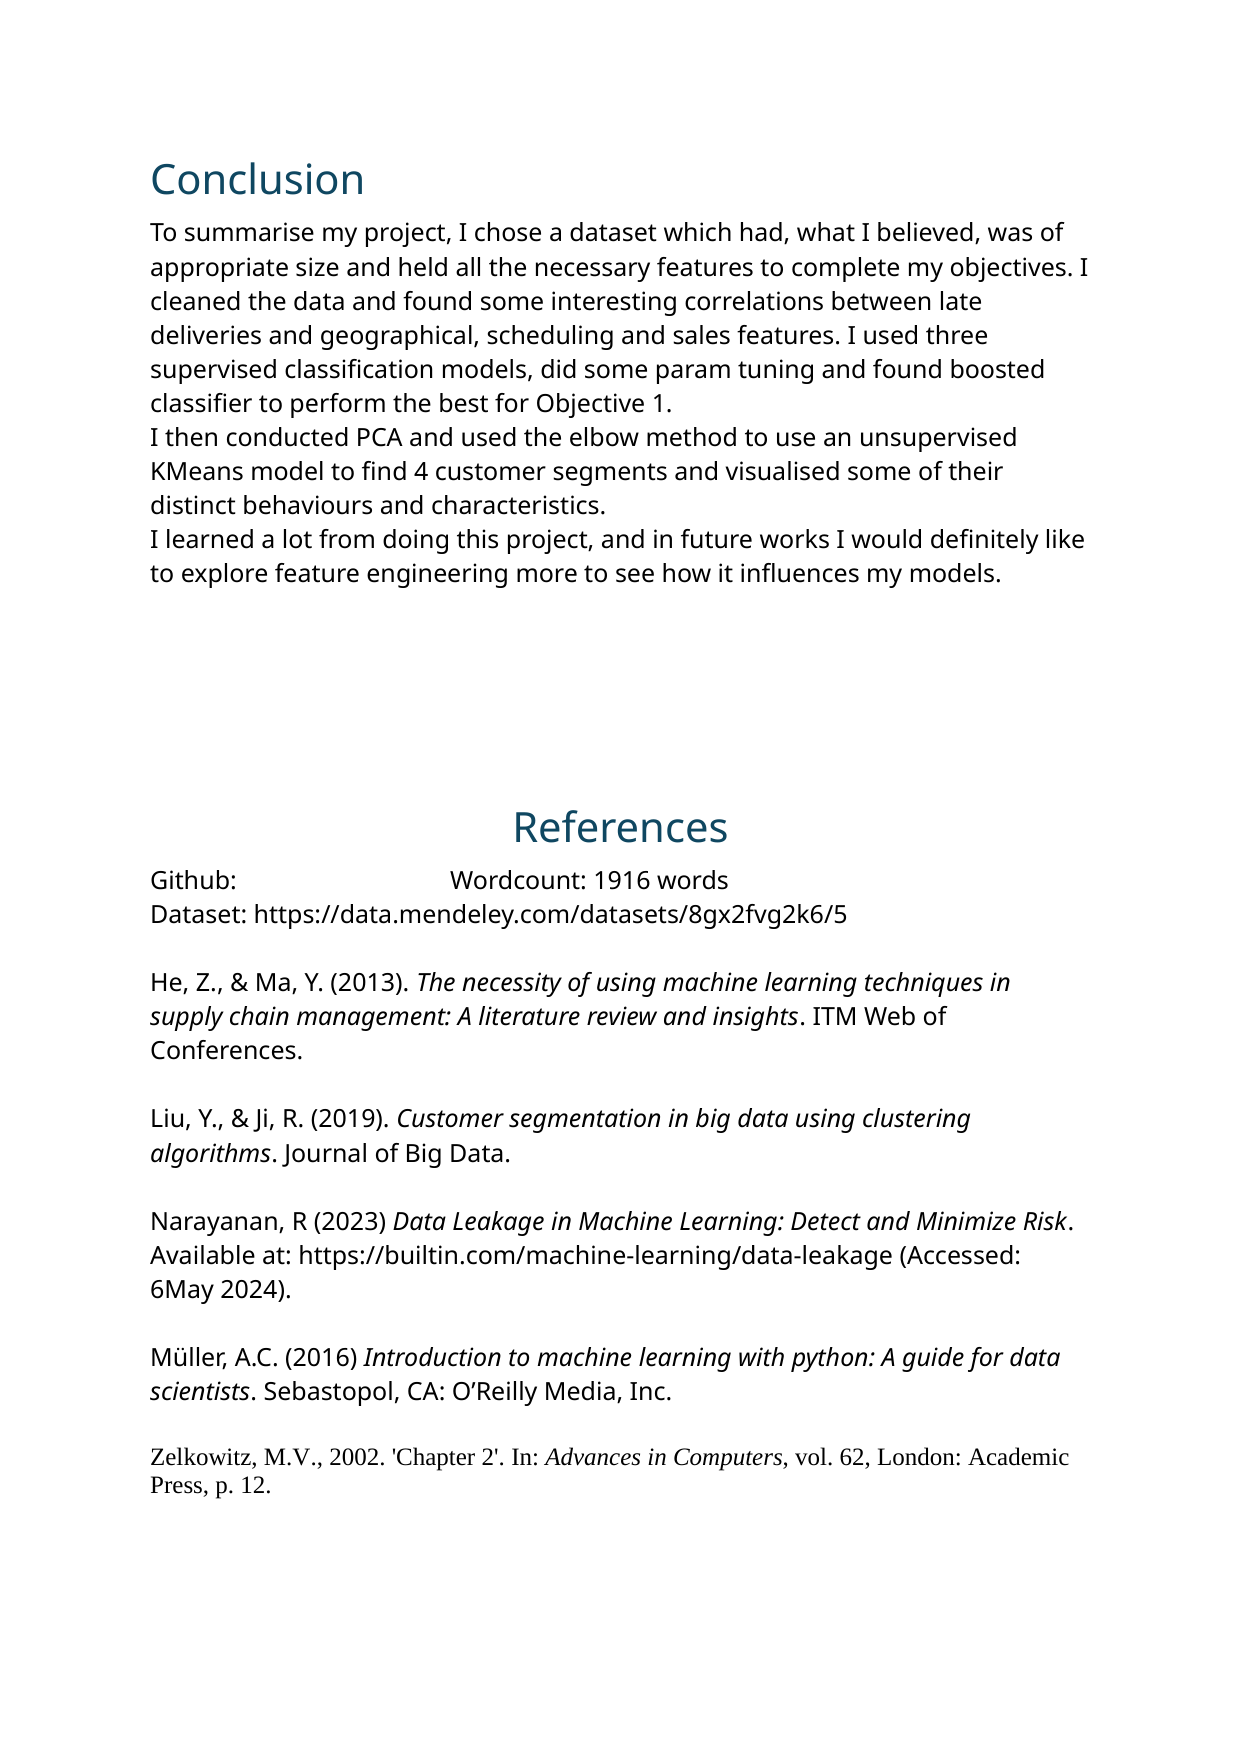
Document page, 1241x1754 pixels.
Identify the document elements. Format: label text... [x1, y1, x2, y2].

subtitle References [150, 798, 1090, 854]
subtitle Conclusion [150, 150, 1090, 207]
text He, Z., & Ma, Y. (2013). The necessity of using machine learning techniques in supply chain management: A literature review and insights. ITM Web of Conferences. [150, 965, 1090, 1067]
text Zelkowitz, M.V., 2002. 'Chapter 2'. In: Advances in Computers, vol. 62, London: Academic Press, p. 12. [150, 1442, 1090, 1499]
text To summarise my project, I chose a dataset which had, what I believed, was of appropriate size and held all the necessary features to complete my objectives. I cleaned the data and found some interesting correlations between late deliveries and geographical, scheduling and sales features. I used three supervised classification models, did some param tuning and found boosted classifier to perform the best for Objective 1. [150, 215, 1090, 419]
text I then conducted PCA and used the elbow method to use an unsupervised KMeans model to find 4 customer segments and visualised some of their distinct behaviours and characteristics. [150, 419, 1090, 522]
text Dataset: https://data.mendeley.com/datasets/8gx2fvg2k6/5 [150, 897, 1090, 931]
text Müller, A.C. (2016) Introduction to machine learning with python: A guide for data scientists. Sebastopol, CA: O’Reilly Media, Inc. [150, 1339, 1090, 1408]
text I learned a lot from doing this project, and in future works I would definitely like to explore feature engineering more to see how it influences my models. [150, 522, 1090, 590]
text Github: Wordcount: 1916 words [150, 863, 1090, 897]
text Narayanan, R (2023) Data Leakage in Machine Learning: Detect and Minimize Risk. Available at: https://builtin.com/machine-learning/data-leakage (Accessed: 6May 2024). [150, 1203, 1090, 1306]
text Liu, Y., & Ji, R. (2019). Customer segmentation in big data using clustering algorithms. Journal of Big Data. [150, 1101, 1090, 1169]
